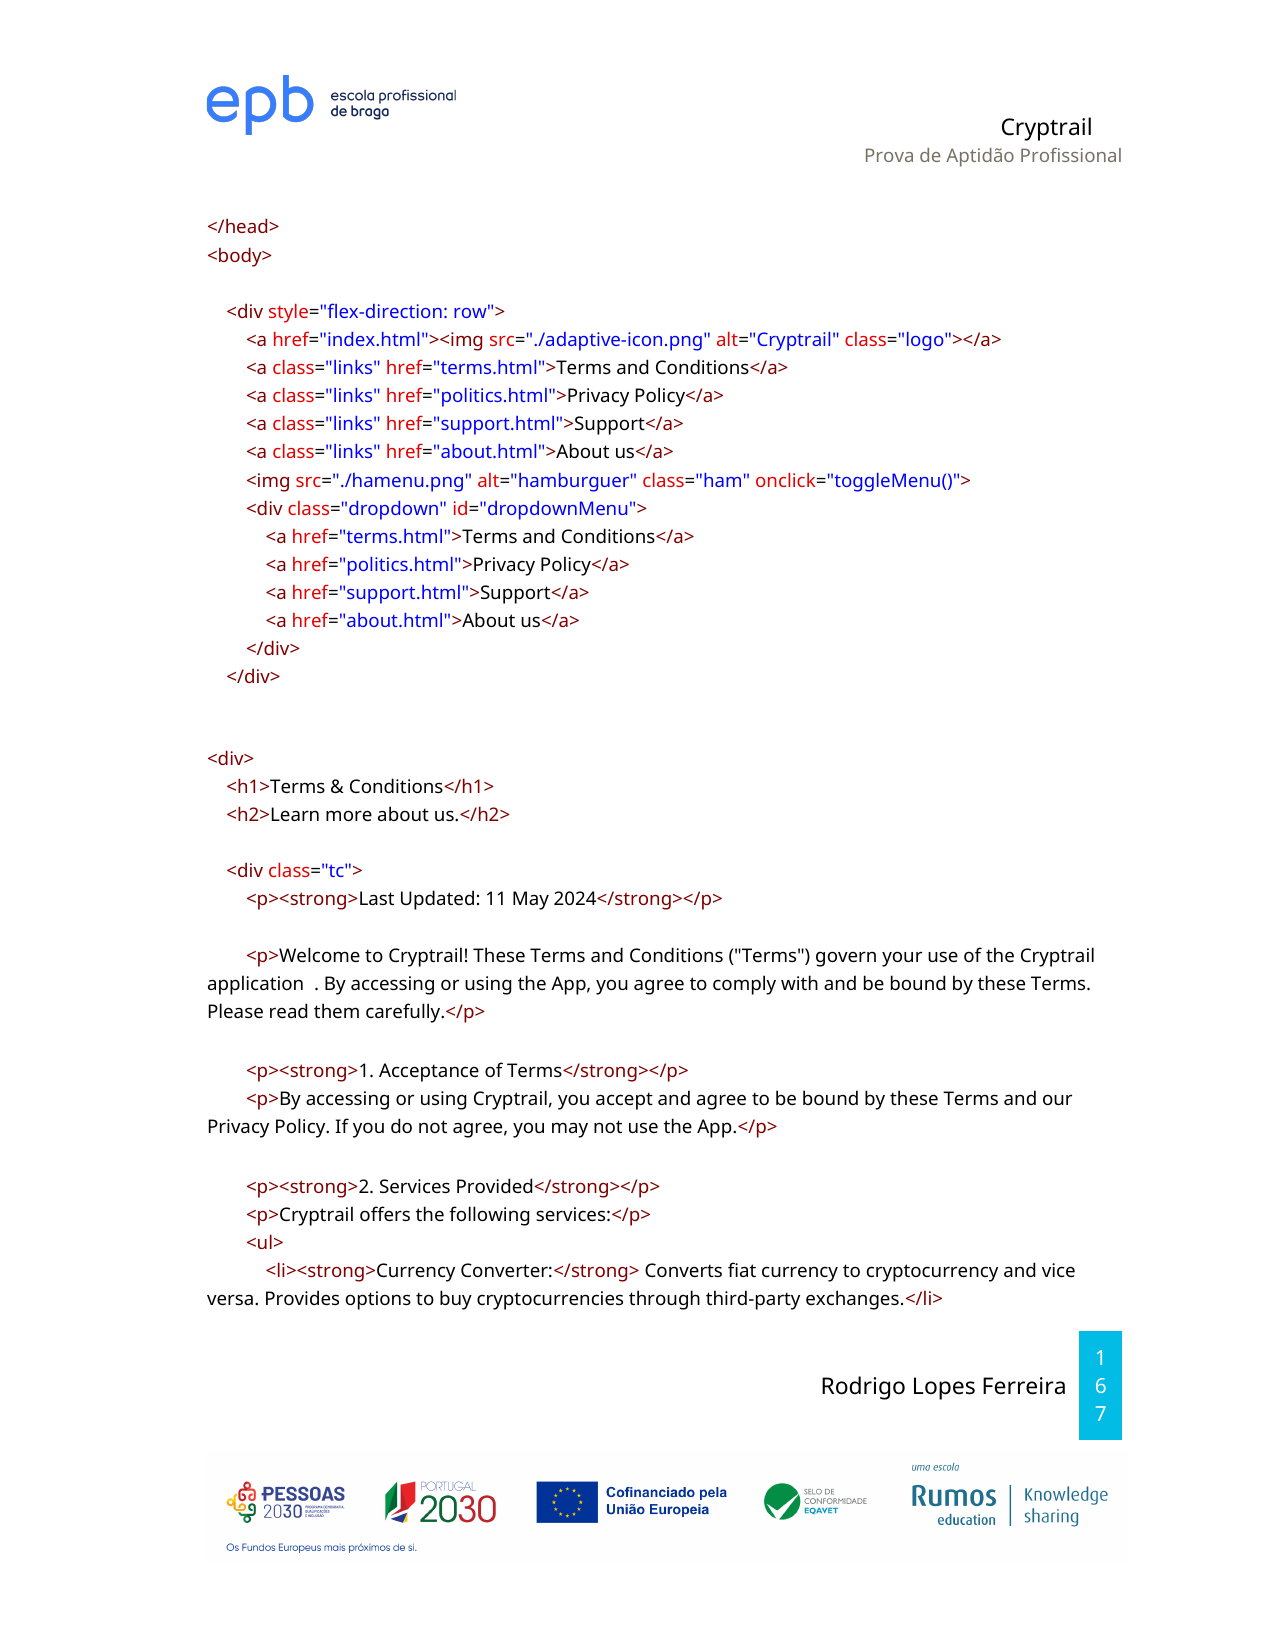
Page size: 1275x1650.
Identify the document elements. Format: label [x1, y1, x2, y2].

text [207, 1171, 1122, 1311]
picture [206, 1452, 1128, 1562]
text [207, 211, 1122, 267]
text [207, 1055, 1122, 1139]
picture [206, 75, 456, 135]
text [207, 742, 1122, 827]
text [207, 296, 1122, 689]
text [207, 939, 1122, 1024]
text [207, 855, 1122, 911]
